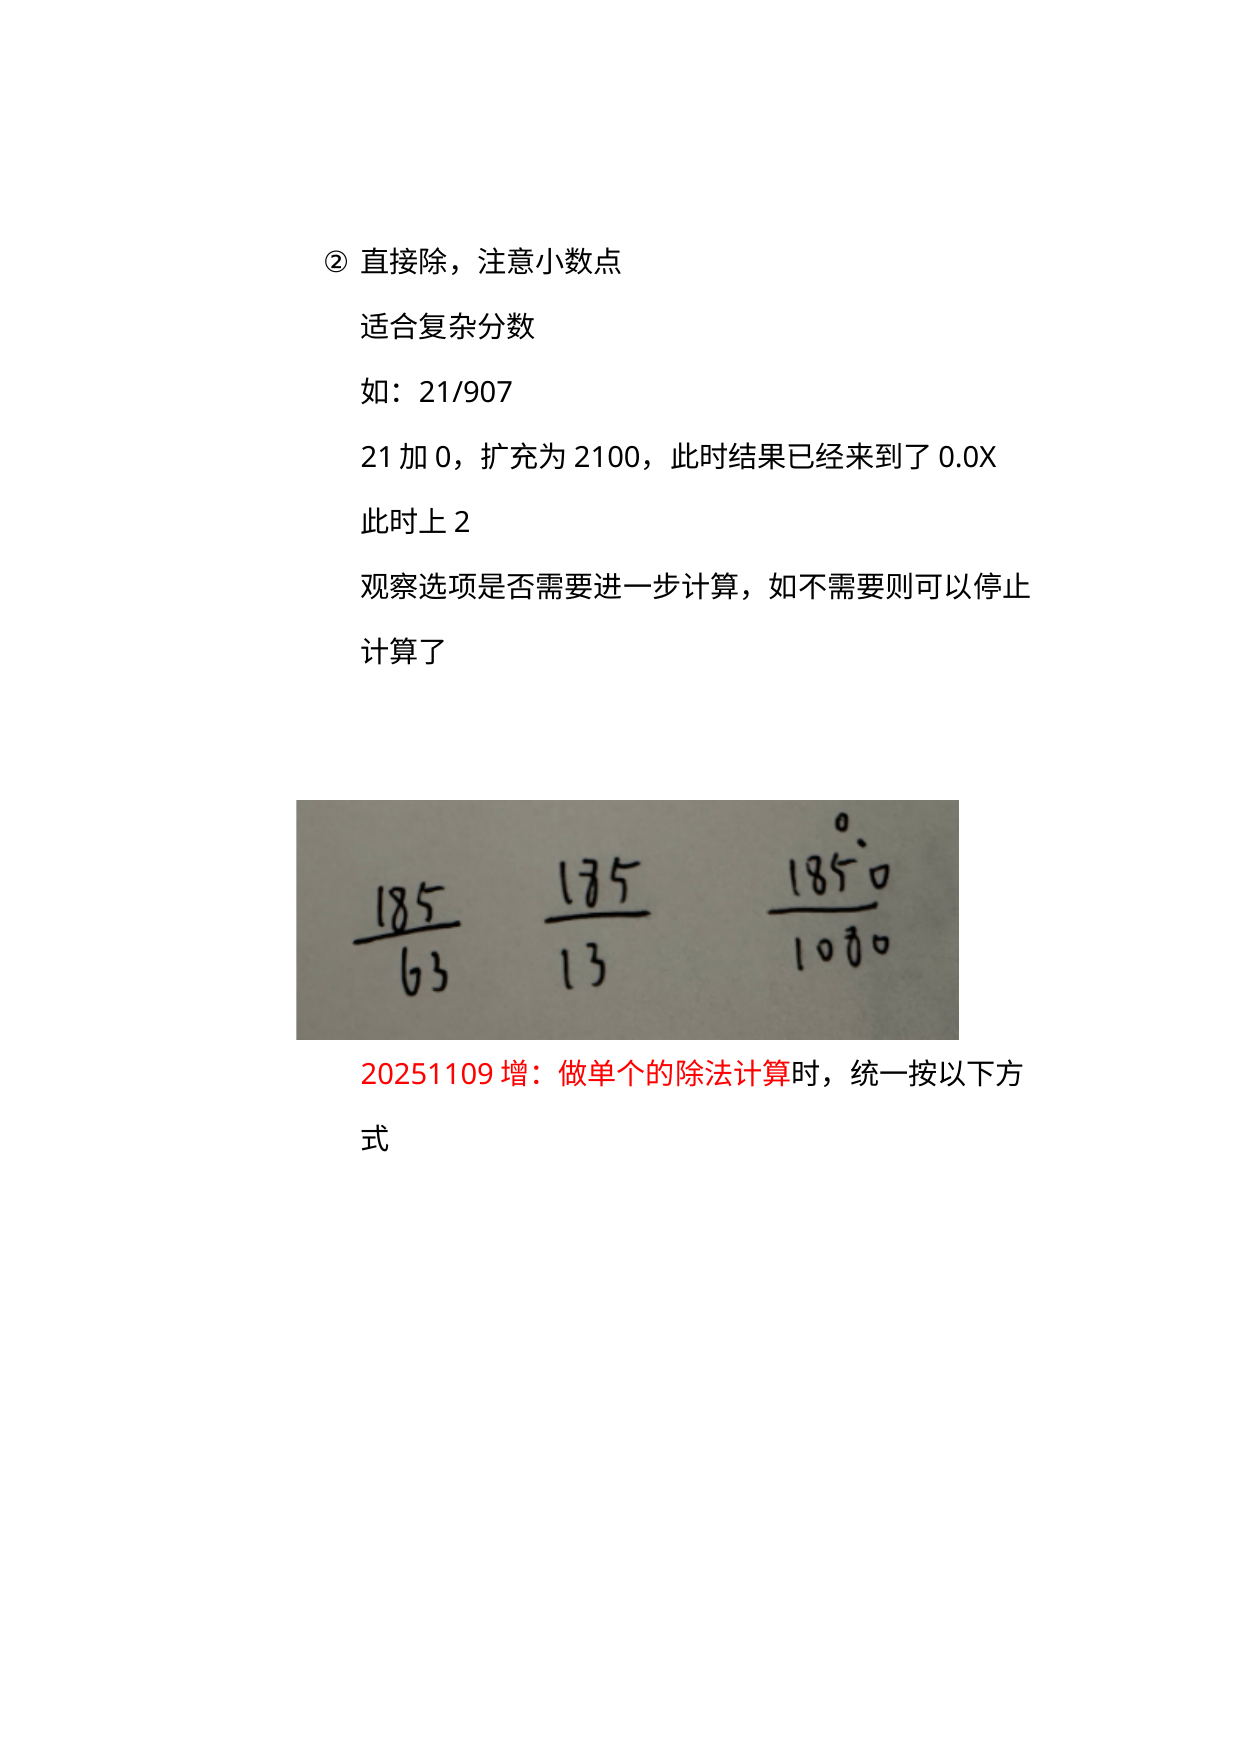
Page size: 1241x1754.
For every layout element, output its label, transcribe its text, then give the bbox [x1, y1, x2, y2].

list 此时上2 [360, 487, 1053, 552]
list 如：21/907 [360, 357, 1053, 422]
picture [296, 800, 959, 1040]
list 21加0，扩充为2100，此时结果已经来到了0.0X [360, 422, 1053, 487]
list 适合复杂分数 [360, 292, 1053, 357]
list 直接除，注意小数点 [323, 227, 1053, 292]
list 观察选项是否需要进一步计算，如不需要则可以停止计算了 [360, 552, 1053, 682]
